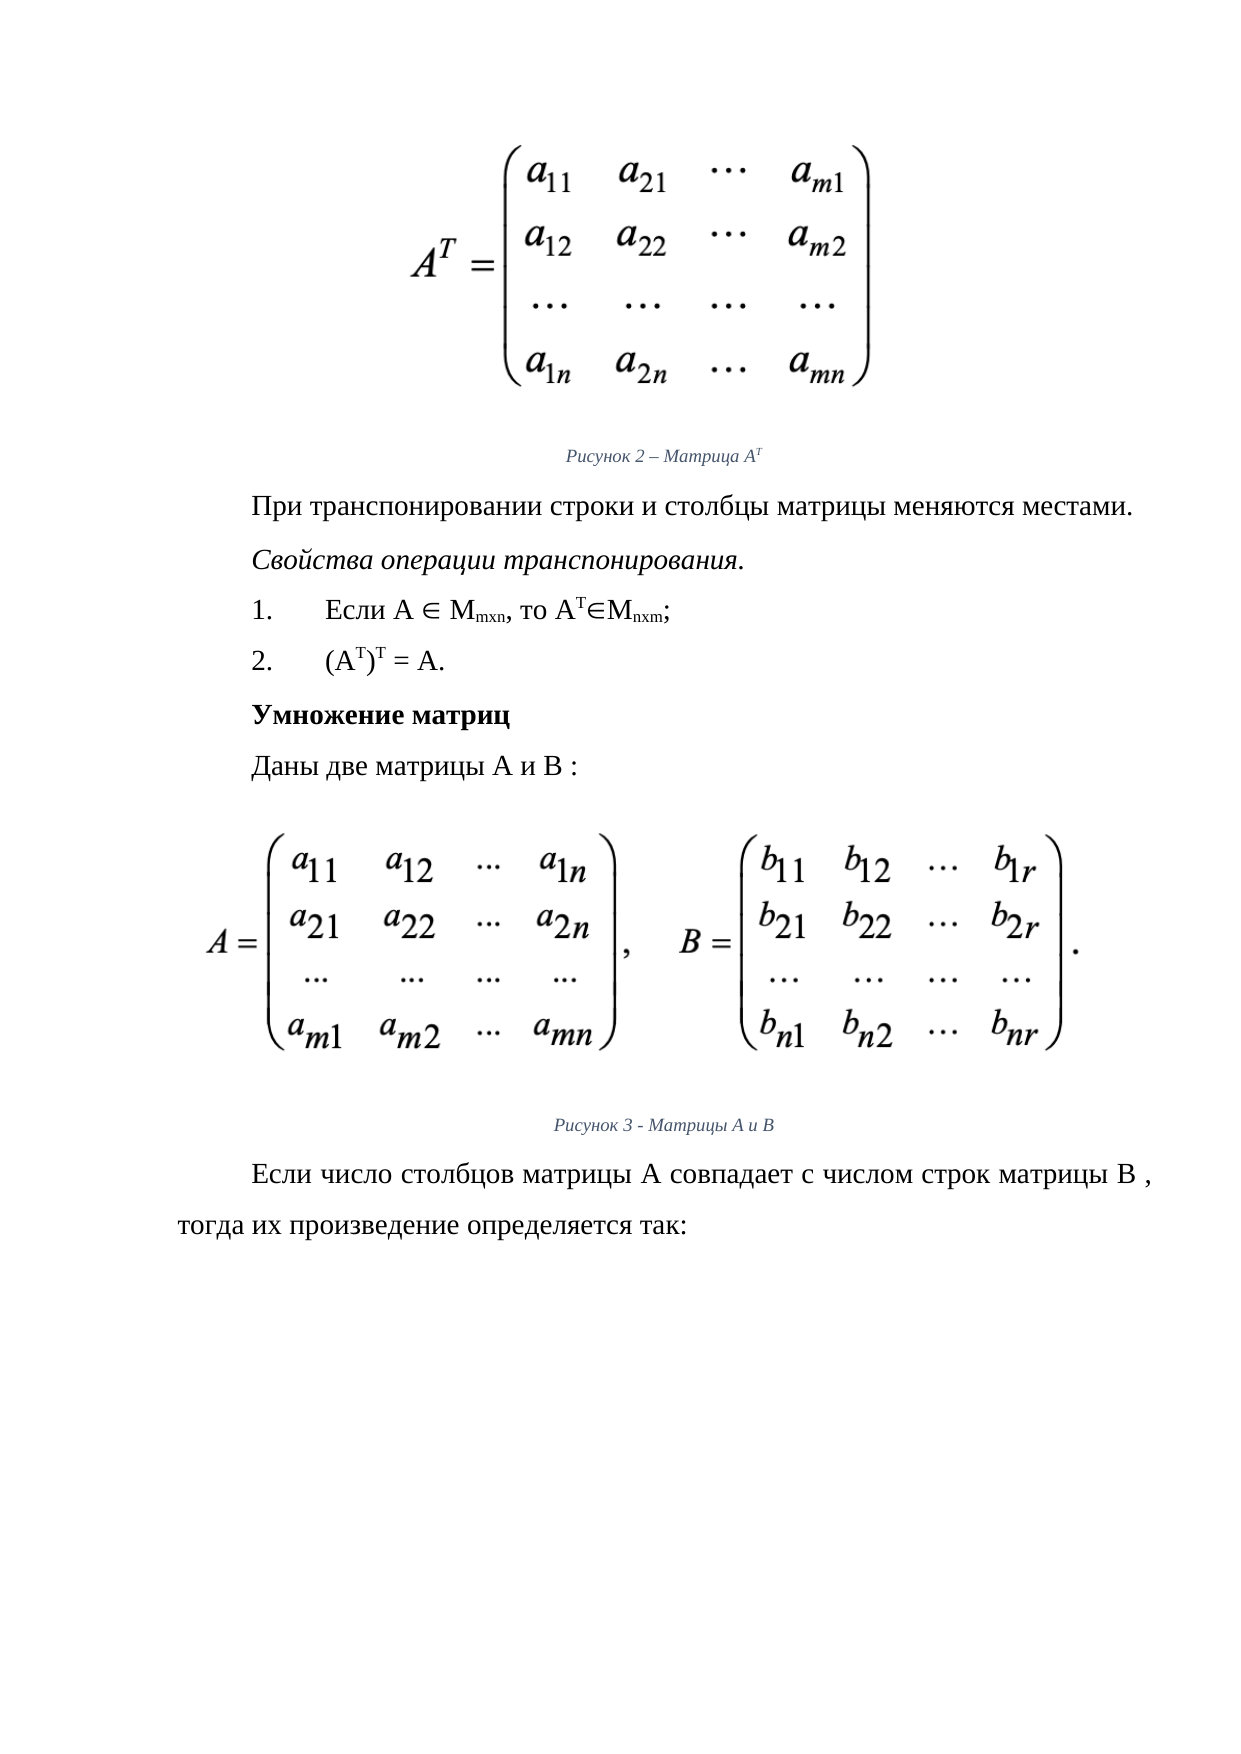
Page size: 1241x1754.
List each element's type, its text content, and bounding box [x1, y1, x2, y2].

text Рисунок 3 - Матрицы A и B [177, 1114, 1152, 1136]
text Рисунок 2 – Матрица AT [177, 445, 1152, 467]
subtitle Умножение матриц [177, 697, 1152, 731]
picture [400, 118, 929, 429]
list (AT)T = A. [177, 643, 1152, 676]
text Даны две матрицы A и B : [177, 748, 1152, 781]
text При транспонировании строки и столбцы матрицы меняются местами. [177, 488, 1152, 521]
text Если число столбцов матрицы A совпадает с числом строк матрицы B , тогда их произведение определяется так: [177, 1157, 1152, 1240]
list Если A Mmxn, то ATMnxm; [177, 592, 1152, 626]
subtitle Свойства операции транспонирования. [177, 542, 1152, 576]
picture [177, 798, 1152, 1098]
